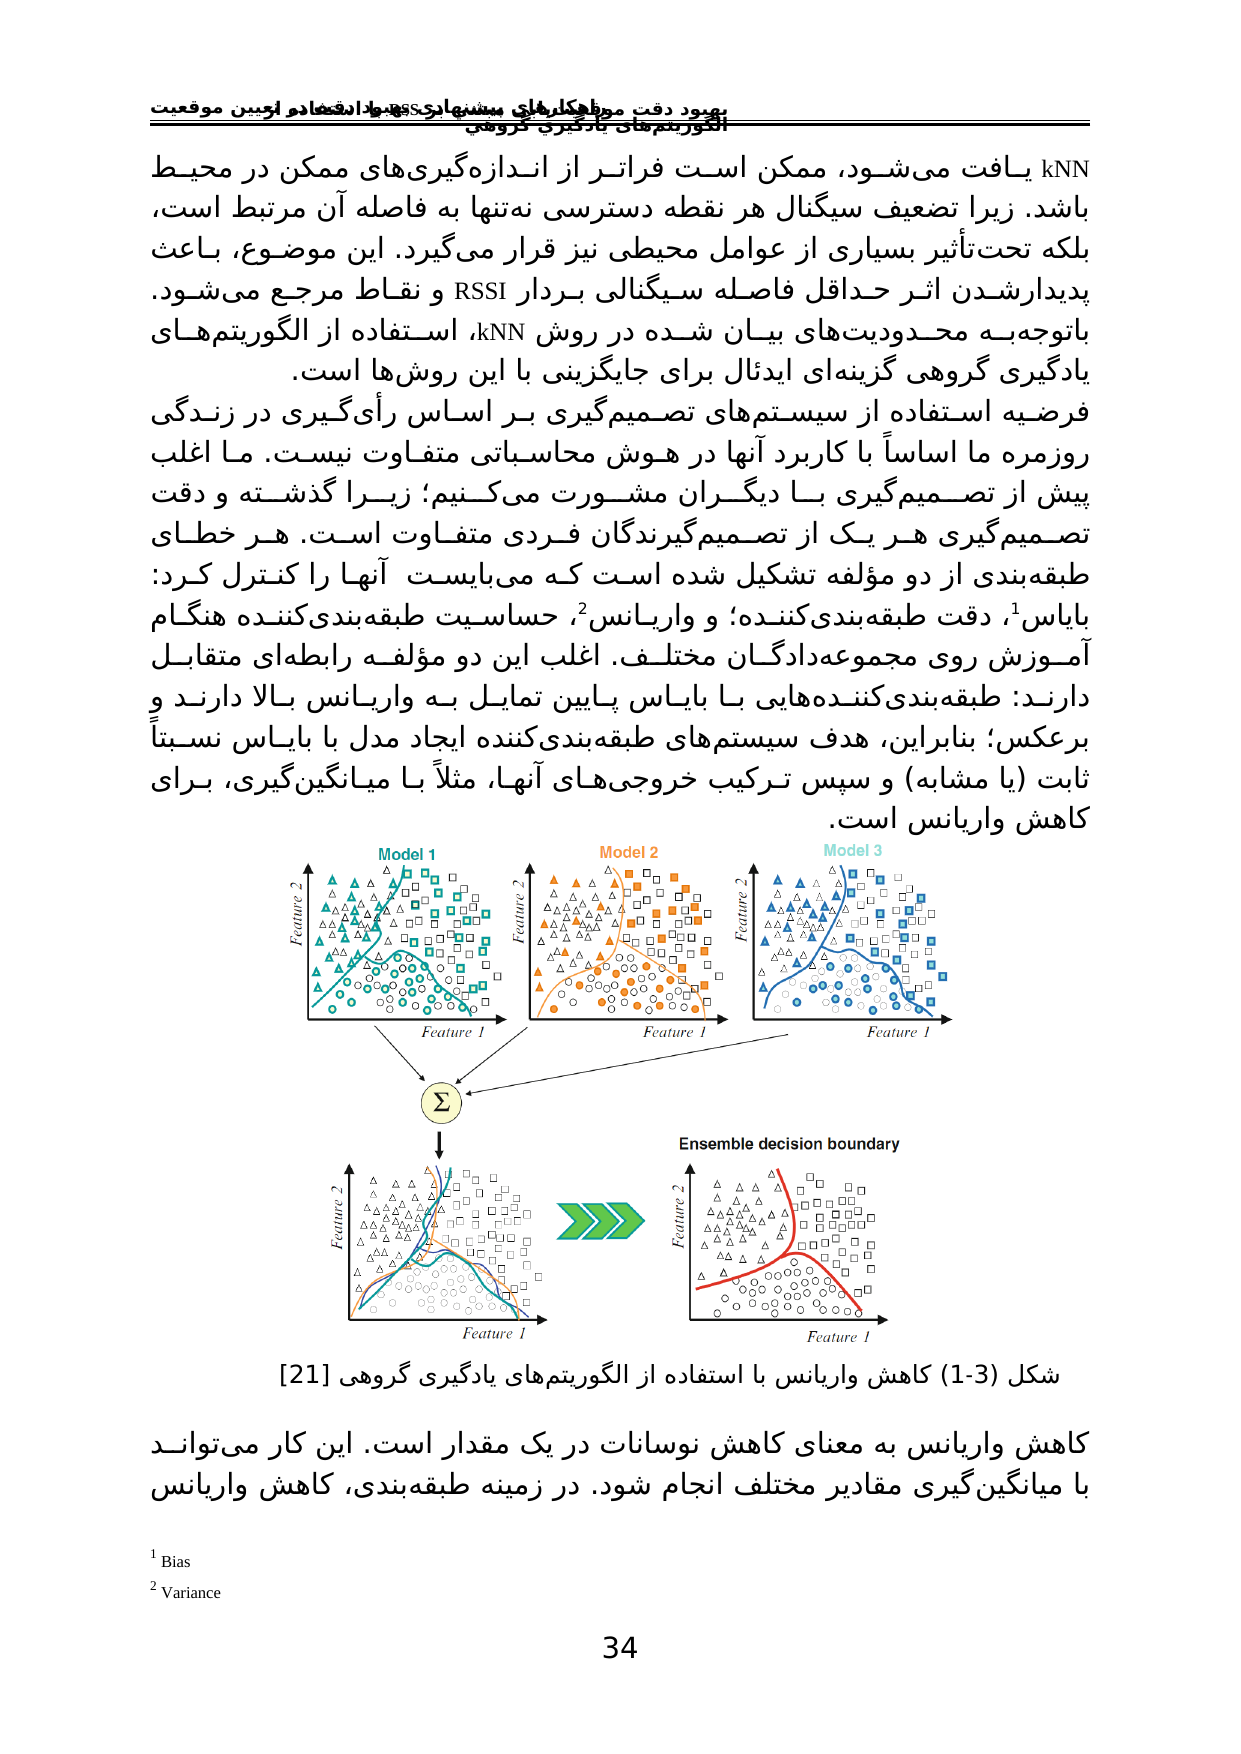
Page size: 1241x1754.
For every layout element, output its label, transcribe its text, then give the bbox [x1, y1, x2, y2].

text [150, 150, 1090, 388]
list کاهش واریانس با استفاده از الگوریتم‌های یادگیری گروهی [21] [150, 1364, 409, 1389]
list کاهش واریانس با استفاده از الگوریتم‌های یادگیری گروهی [21] [593, 1364, 1061, 1389]
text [150, 1426, 1090, 1501]
list کاهش واریانس با استفاده از الگوریتم‌های یادگیری گروهی [21] [440, 1364, 612, 1389]
picture [259, 842, 981, 1344]
text فرضیه استفاده از سیستم‌های تصمیم‌گیری بر اساس رأی‌گیری در زندگی روزمره ما اساساً با کاربرد آنها در هوش محاسباتی متفاوت نیست. ما اغلب پیش از تصمیم‌گیری با دیگران مشورت می‌کنیم؛ زیرا گذشته و دقت تصمیم‌گیری هر یک از تصمیم‌گیرندگان فردی متفاوت است. هر خطای طبقه‌بندی از دو مؤلفه تشکیل شده است که می‌بایست آنها را کنترل کرد: بایاس، دقت طبقه‌بندی‌کننده؛ و واریانس، حساسیت طبقه‌بندی‌کننده هنگام آموزش روی مجموعه‌دادگان مختلف. اغلب این دو مؤلفه رابطه‌ای متقابل دارند: طبقه‌بندی‌کننده‌هایی با بایاس پایین تمایل به واریانس بالا دارند و برعکس؛ بنابراین، هدف سیستم‌های طبقه‌بندی‌کننده ایجاد مدل با بایاس نسبتاً ثابت (یا مشابه) و سپس ترکیب خروجی‌های آنها، مثلاً با میانگین‌گیری، برای کاهش واریانس است. [150, 394, 1090, 836]
